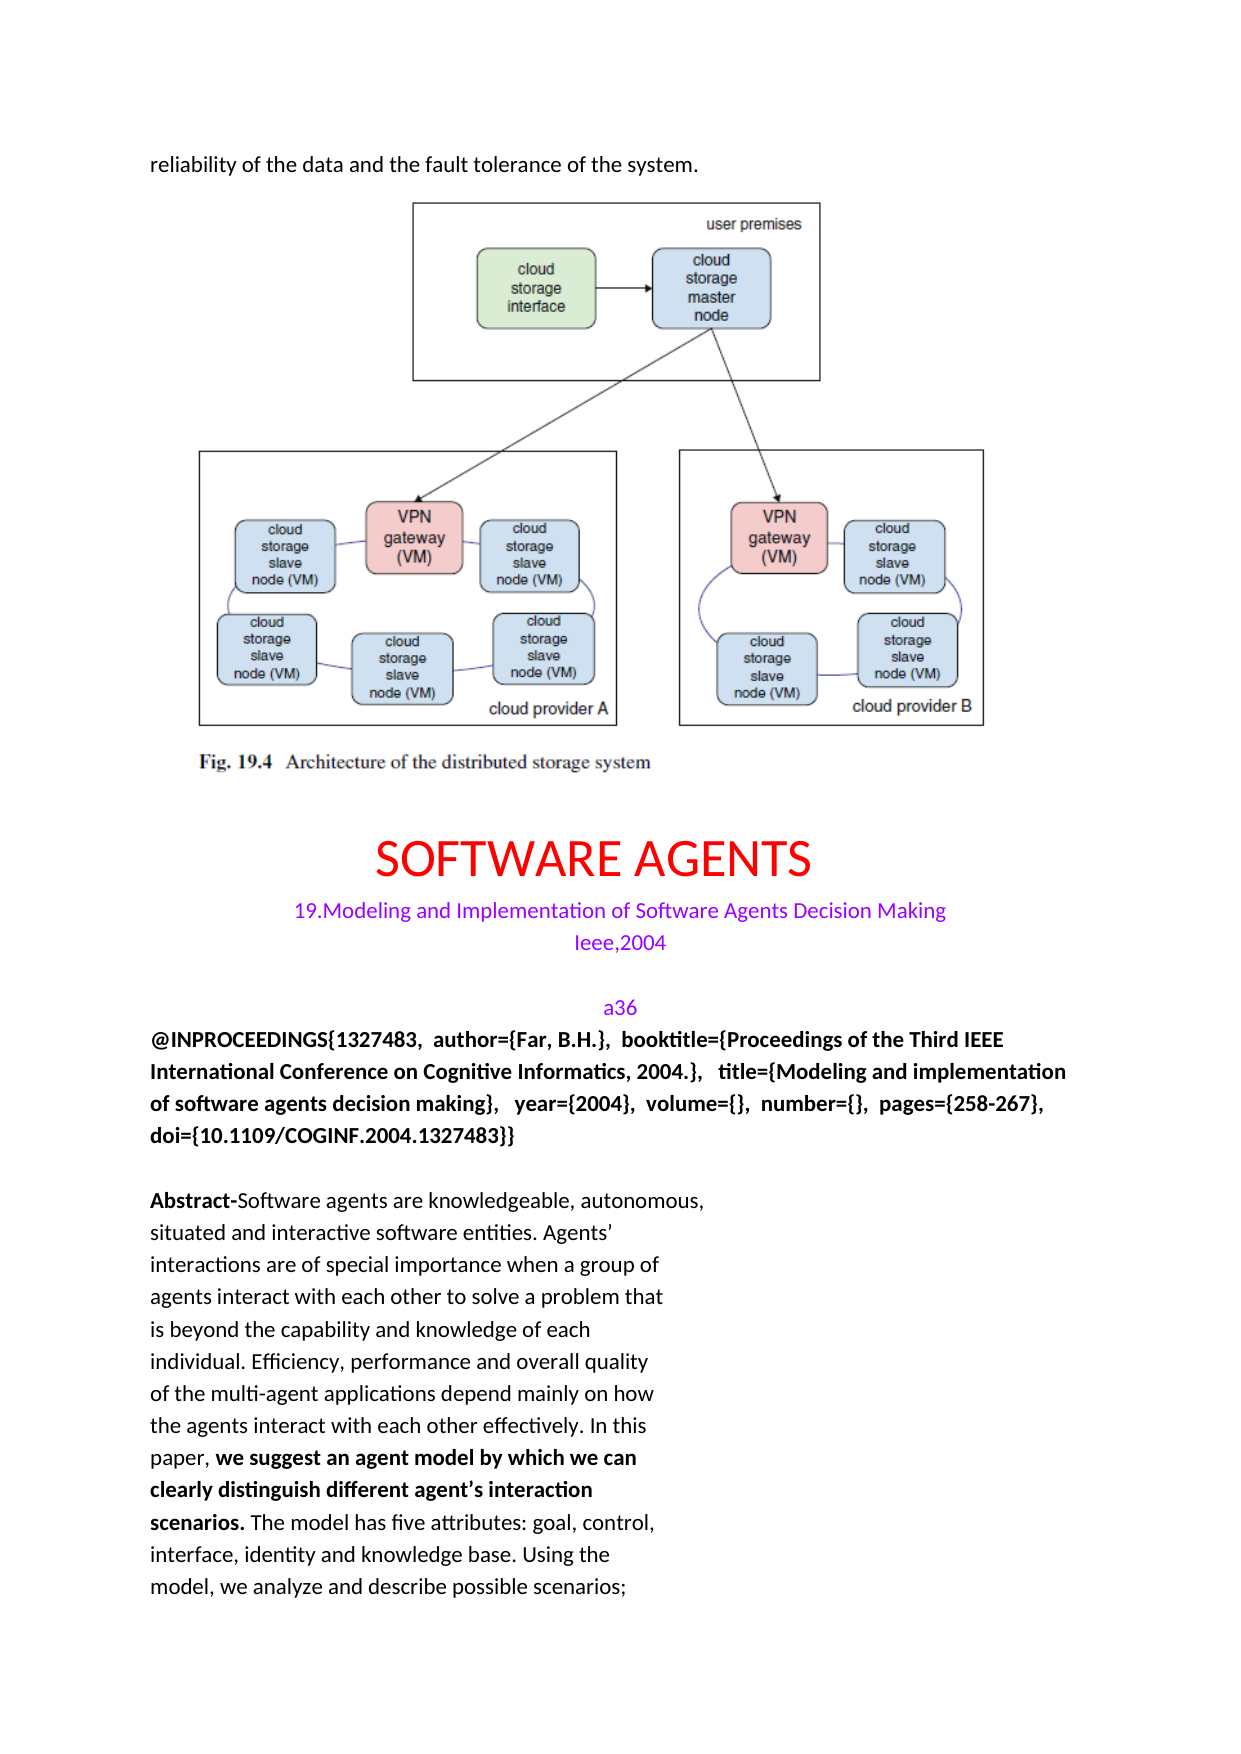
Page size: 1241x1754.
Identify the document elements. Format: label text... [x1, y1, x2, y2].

text Abstract-Software agents are knowledgeable, autonomous, [150, 1186, 1090, 1214]
text of the multi-agent applications depend mainly on how [150, 1379, 1090, 1407]
text reliability of the data and the fault tolerance of the system. [150, 150, 1090, 182]
text paper, we suggest an agent model by which we can [150, 1443, 1090, 1471]
text agents interact with each other to solve a problem that [150, 1282, 1090, 1311]
text situated and interactive software entities. Agents’ [150, 1218, 1090, 1246]
text Ieee,2004 [150, 928, 1090, 956]
text model, we analyze and describe possible scenarios; [150, 1572, 1090, 1600]
text interactions are of special importance when a group of [150, 1250, 1090, 1278]
text 19.Modeling and Implementation of Software Agents Decision Making [150, 896, 1090, 924]
text the agents interact with each other effectively. In this [150, 1411, 1090, 1439]
text individual. Efficiency, performance and overall quality [150, 1347, 1090, 1375]
text scenarios. The model has five attributes: goal, control, [150, 1508, 1090, 1536]
picture [150, 182, 1091, 820]
text a36 [150, 993, 1090, 1021]
text @INPROCEEDINGS{1327483, author={Far, B.H.}, booktitle={Proceedings of the Third IEEE International Conference on Cognitive Informatics, 2004.}, title={Modeling and implementation of software agents decision making}, year={2004}, volume={}, number={}, pages={258-267}, doi={10.1109/COGINF.2004.1327483}} [150, 1025, 1090, 1149]
text is beyond the capability and knowledge of each [150, 1315, 1090, 1343]
title SOFTWARE AGENTS [300, 824, 1090, 890]
text clearly distinguish different agent’s interaction [150, 1476, 1090, 1504]
text interface, identity and knowledge base. Using the [150, 1540, 1090, 1568]
